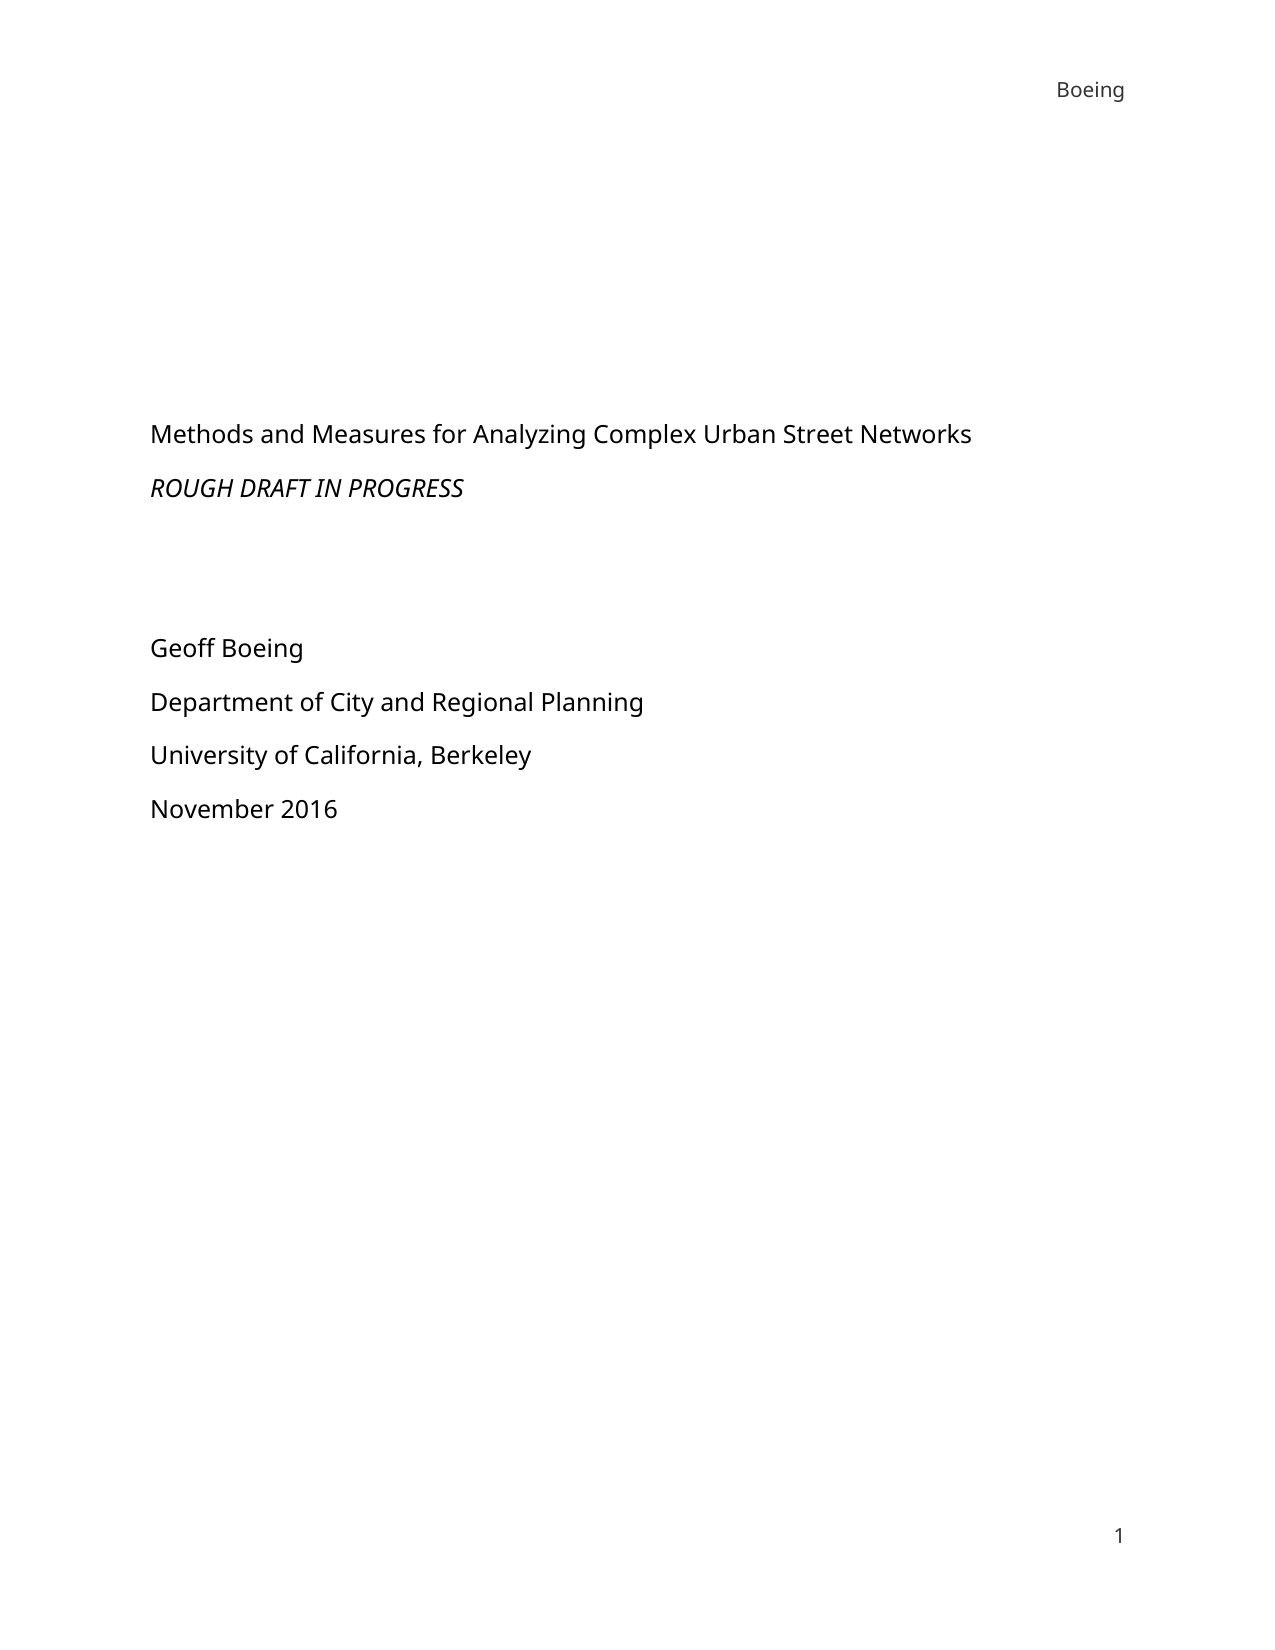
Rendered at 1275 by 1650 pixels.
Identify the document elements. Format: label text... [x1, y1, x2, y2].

text University of California, Berkeley [150, 738, 1125, 772]
text November 2016 [150, 791, 1125, 825]
text Methods and Measures for Analyzing Complex Urban Street Networks [150, 417, 1125, 451]
text ROUGH DRAFT IN PROGRESS [150, 471, 1125, 505]
text Geoff Boeing [150, 631, 1125, 665]
text Department of City and Regional Planning [150, 684, 1125, 718]
